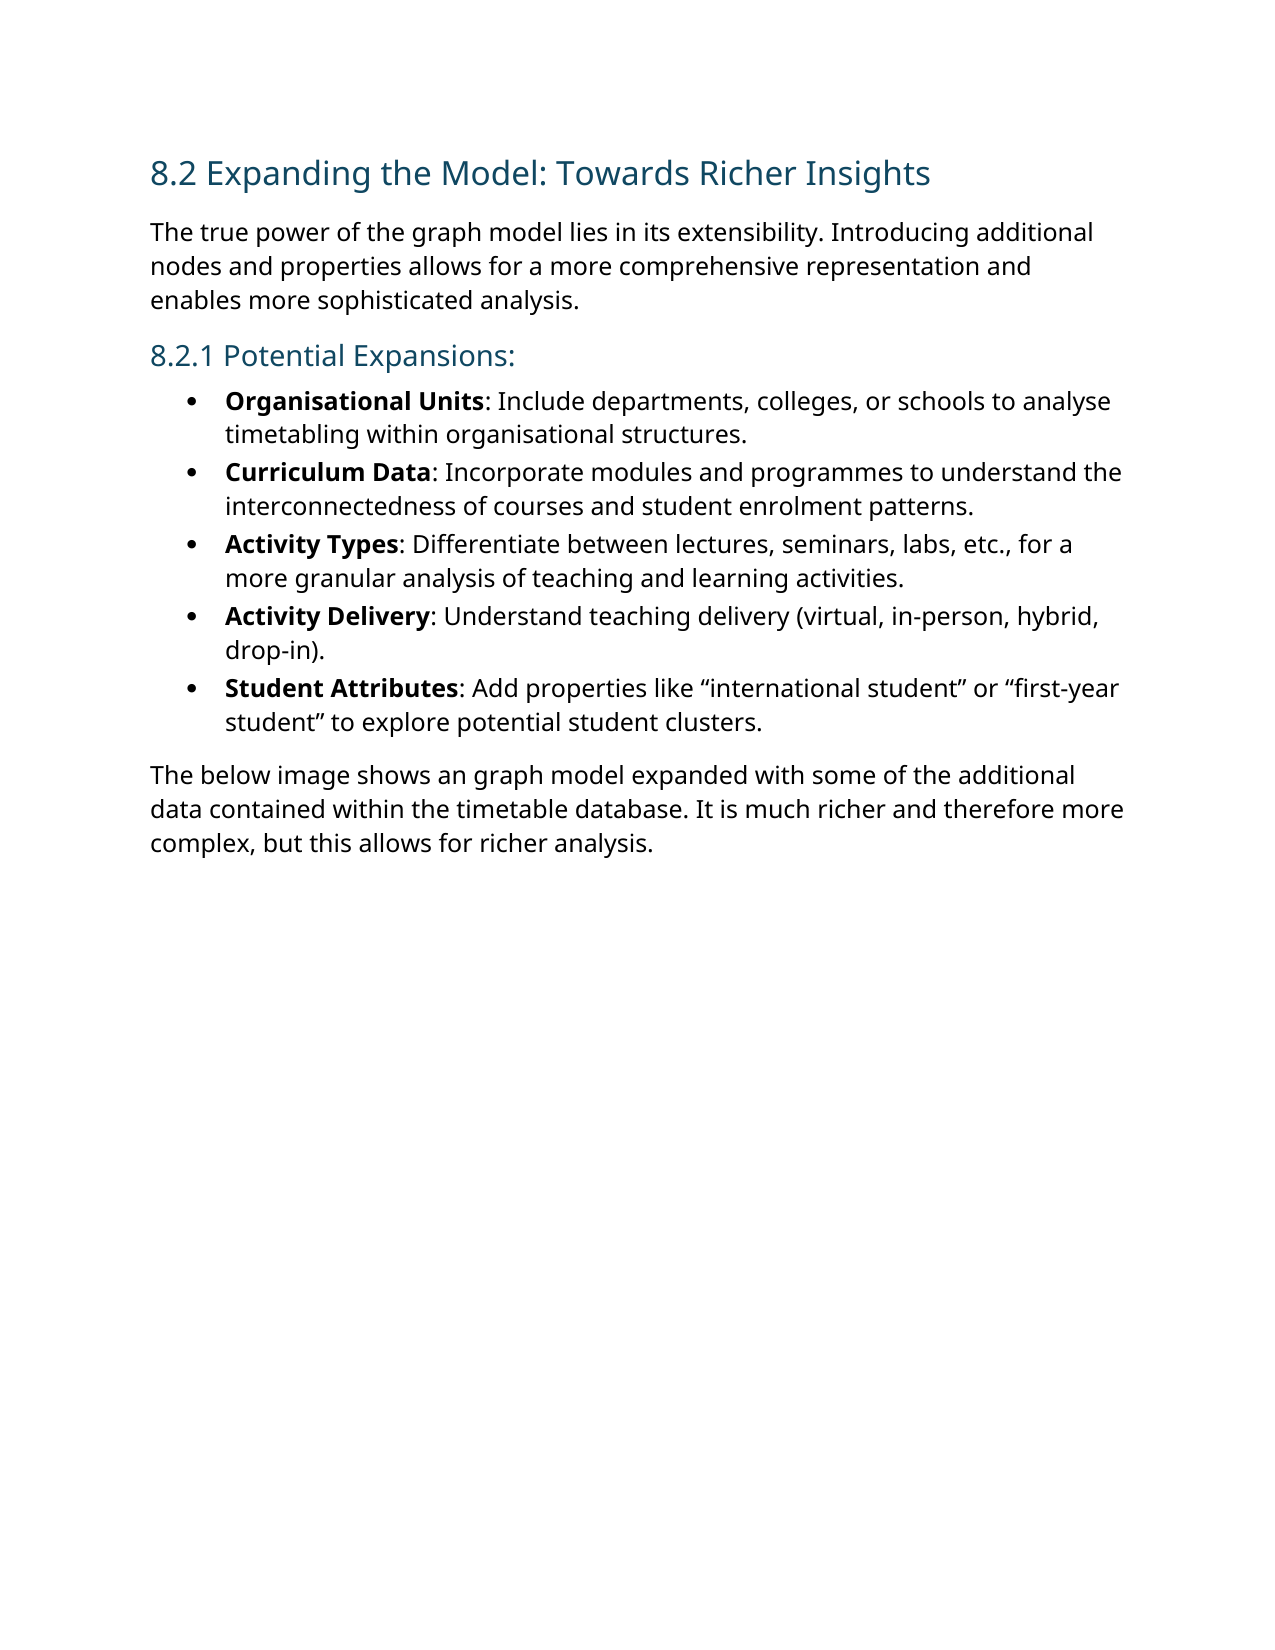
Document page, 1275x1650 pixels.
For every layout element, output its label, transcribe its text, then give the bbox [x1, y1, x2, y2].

subtitle 8.2.1 Potential Expansions: [150, 335, 1125, 375]
list Organisational Units: Include departments, colleges, or schools to analyse timetabling within organisational structures. [187, 383, 1125, 451]
list Curriculum Data: Incorporate modules and programmes to understand the interconnectedness of courses and student enrolment patterns. [187, 455, 1125, 523]
list Activity Delivery: Understand teaching delivery (virtual, in-person, hybrid, drop-in). [187, 599, 1125, 667]
list Activity Types: Differentiate between lectures, seminars, labs, etc., for a more granular analysis of teaching and learning activities. [187, 527, 1125, 595]
list Student Attributes: Add properties like “international student” or “first-year student” to explore potential student clusters. [187, 671, 1125, 739]
text The true power of the graph model lies in its extensibility. Introducing additional nodes and properties allows for a more comprehensive representation and enables more sophisticated analysis. [150, 214, 1125, 316]
text The below image shows an graph model expanded with some of the additional data contained within the timetable database. It is much richer and therefore more complex, but this allows for richer analysis. [150, 757, 1125, 860]
subtitle 8.2 Expanding the Model: Towards Richer Insights [150, 150, 1125, 195]
